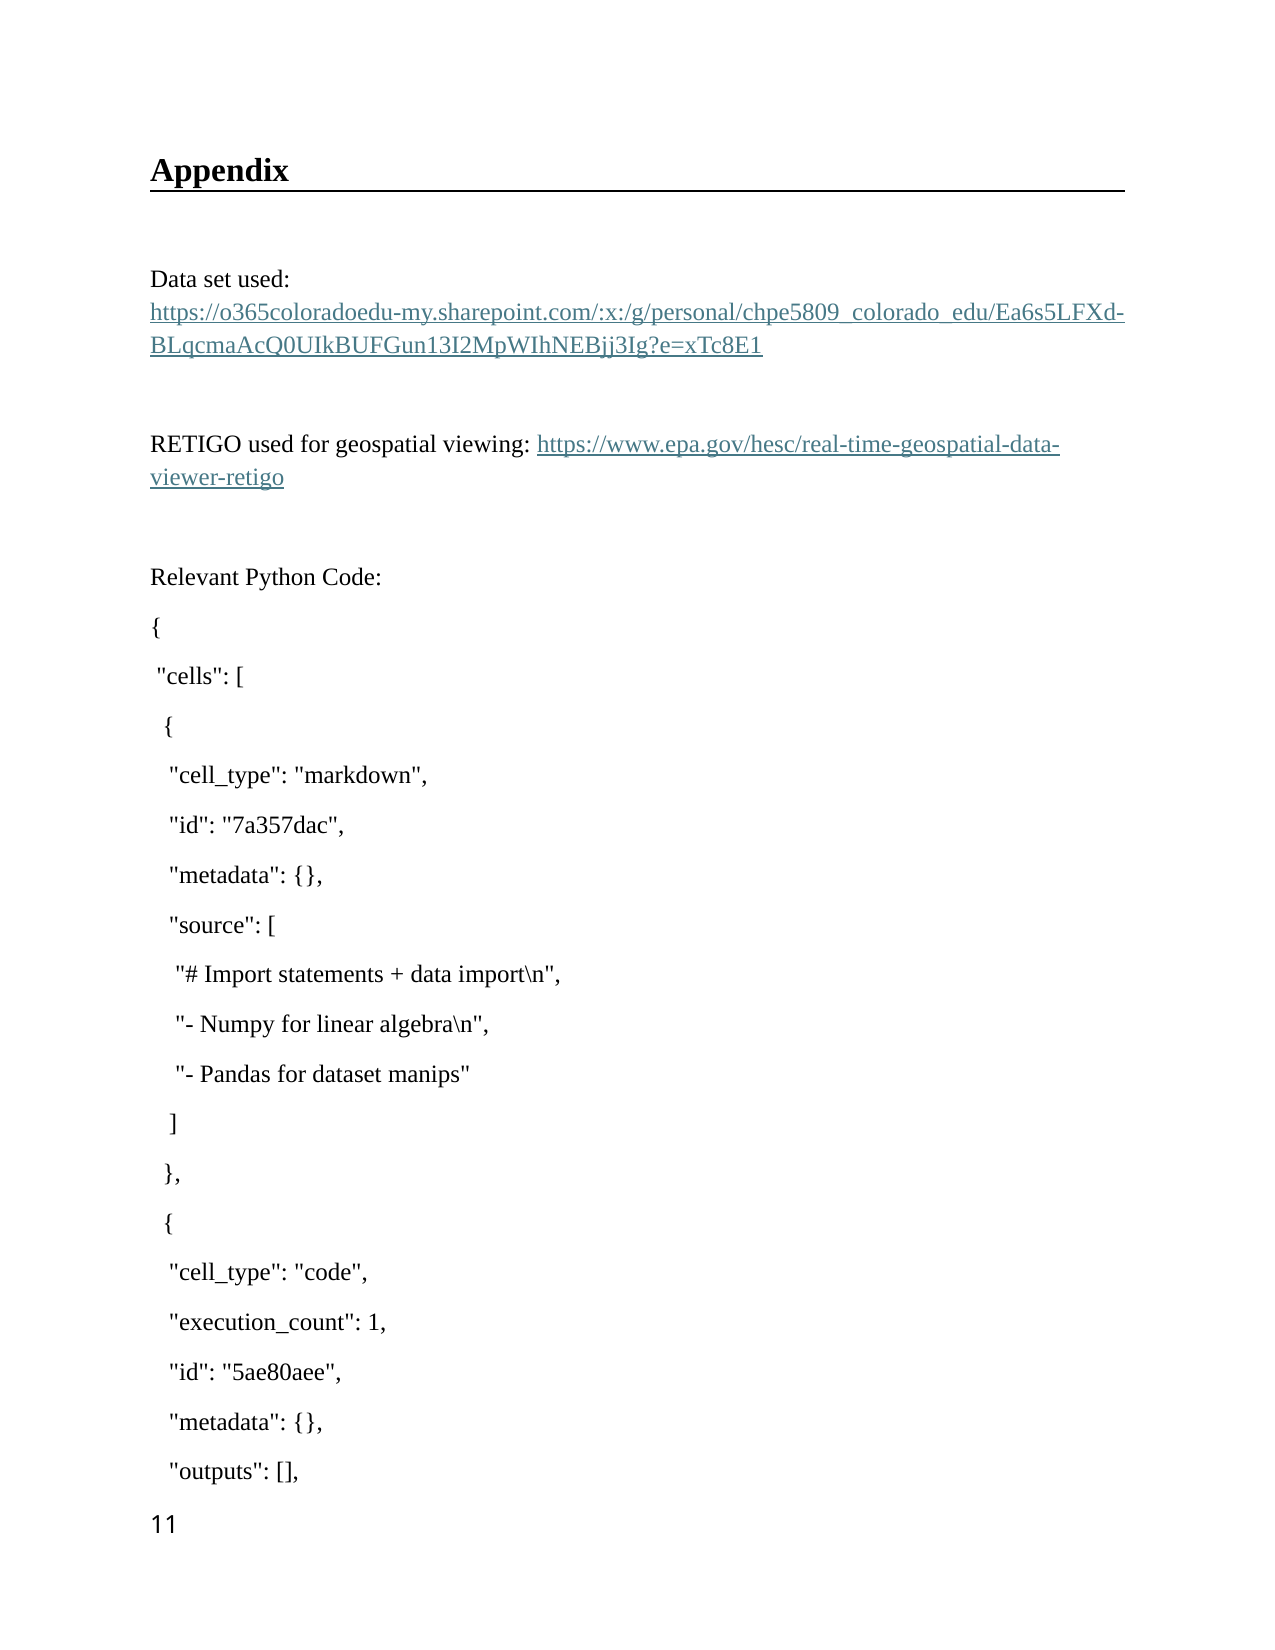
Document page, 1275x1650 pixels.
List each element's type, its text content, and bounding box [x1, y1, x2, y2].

text "metadata": {}, [150, 860, 1125, 889]
text "- Numpy for linear algebra\n", [150, 1009, 1125, 1038]
text "outputs": [], [150, 1456, 1125, 1485]
text { [150, 612, 1125, 640]
text { [150, 1208, 1125, 1237]
text "# Import statements + data import\n", [150, 959, 1125, 988]
text "metadata": {}, [150, 1407, 1125, 1435]
text "source": [ [150, 910, 1125, 938]
text "execution_count": 1, [150, 1307, 1125, 1336]
text { [150, 711, 1125, 740]
text Data set used: https://o365coloradoedu-my.sharepoint.com/:x:/g/personal/chpe5809_colorado_edu/Ea6s5LFXd-BLqcmaAcQ0UIkBUFGun13I2MpWIhNEBjj3Ig?e=xTc8E1 [150, 323, 1125, 359]
text Data set used: https://o365coloradoedu-my.sharepoint.com/:x:/g/personal/chpe5809_colorado_edu/Ea6s5LFXd-BLqcmaAcQ0UIkBUFGun13I2MpWIhNEBjj3Ig?e=xTc8E1 [150, 264, 1125, 322]
text "cell_type": "markdown", [150, 761, 1125, 789]
text "cell_type": "code", [150, 1257, 1125, 1286]
text "id": "5ae80aee", [150, 1357, 1125, 1386]
text "cells": [ [150, 661, 1125, 690]
text Relevant Python Code: [150, 562, 1125, 591]
text }, [150, 1158, 1125, 1187]
text "id": "7a357dac", [150, 810, 1125, 839]
text "- Pandas for dataset manips" [150, 1059, 1125, 1087]
text Appendix [150, 150, 1125, 190]
text ] [150, 1108, 1125, 1137]
text RETIGO used for geospatial viewing: https://www.epa.gov/hesc/real-time-geospatial-data-viewer-retigo [150, 429, 1125, 491]
